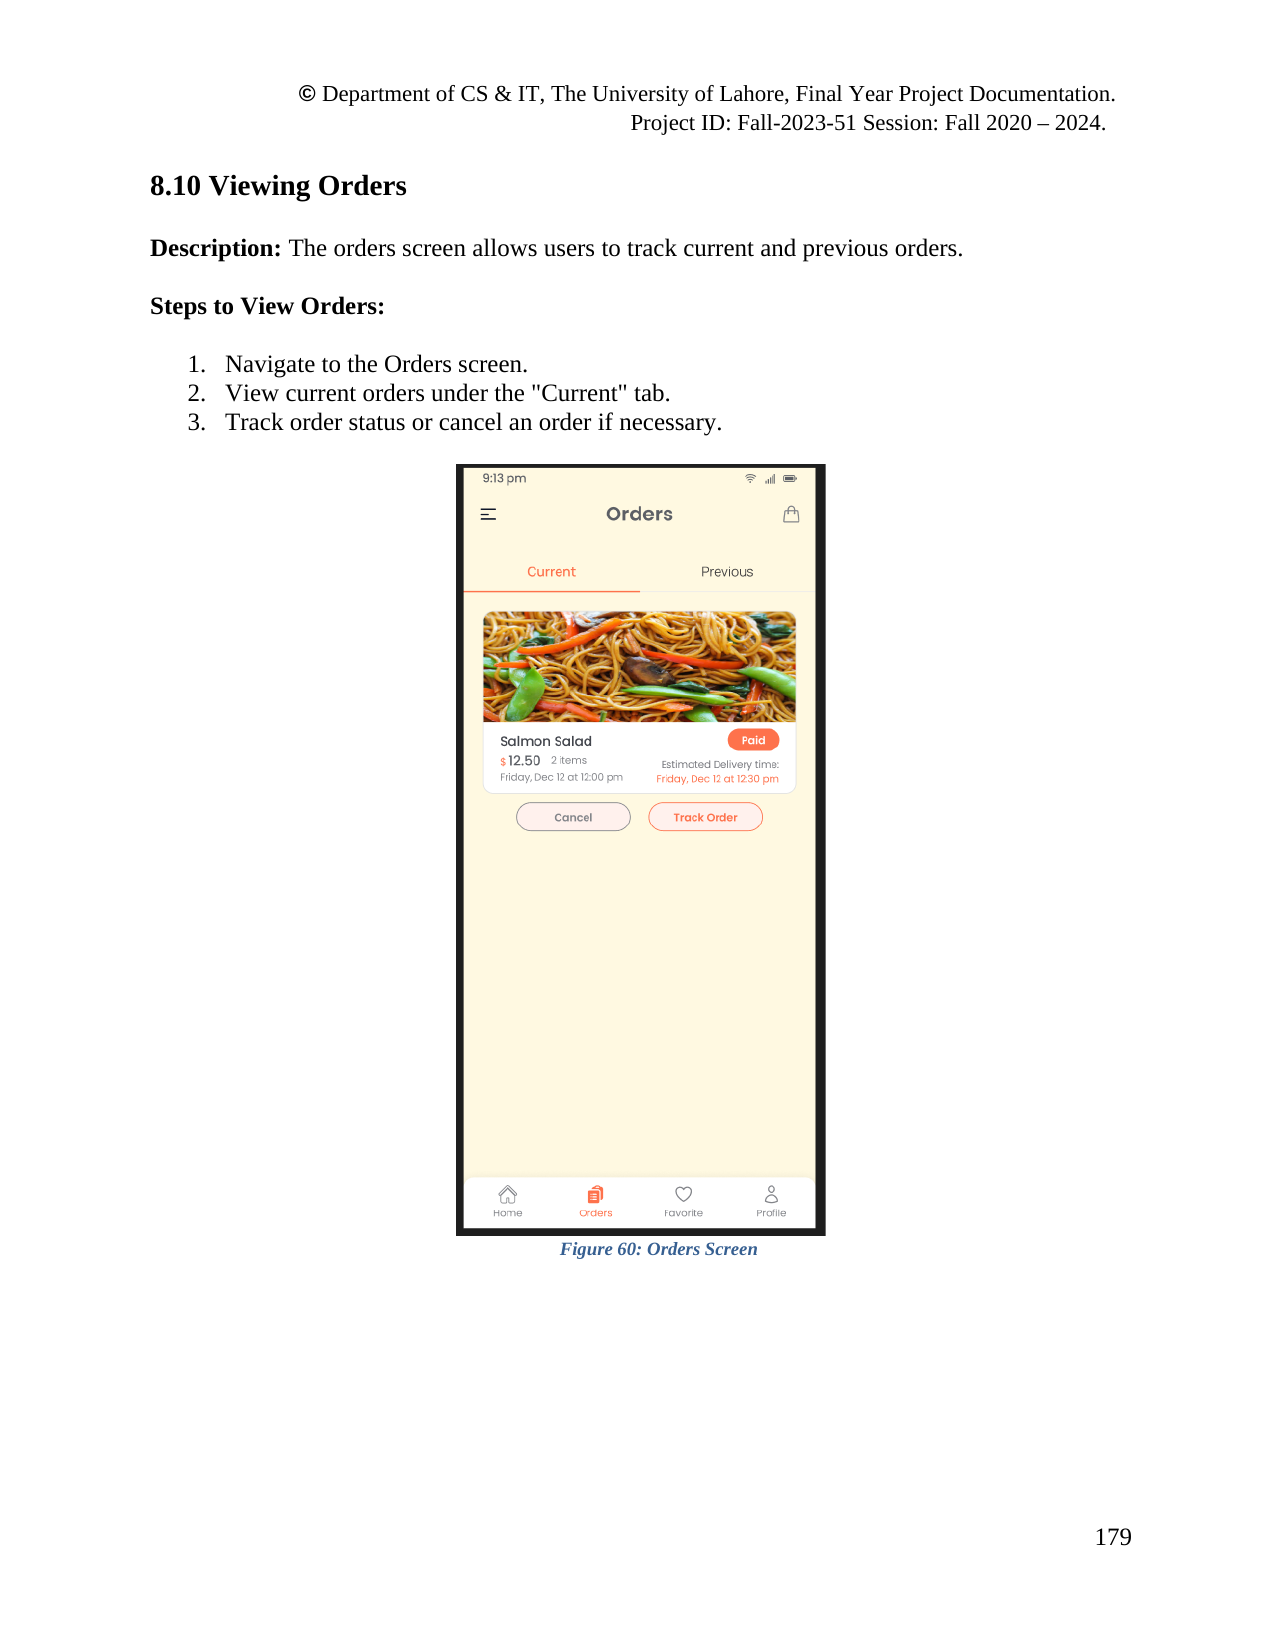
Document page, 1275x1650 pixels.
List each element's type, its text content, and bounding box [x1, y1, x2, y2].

subtitle Figure 60: Orders Screen [187, 1238, 1132, 1259]
list Navigate to the Orders screen. [187, 349, 1132, 378]
picture [456, 464, 826, 1236]
list Track order status or cancel an order if necessary. [187, 407, 1132, 436]
text Description: The orders screen allows users to track current and previous orders. [150, 233, 1132, 262]
list View current orders under the "Current" tab. [187, 378, 1132, 407]
text Steps to View Orders: [150, 291, 1132, 320]
subtitle 8.10 Viewing Orders [150, 168, 1132, 202]
